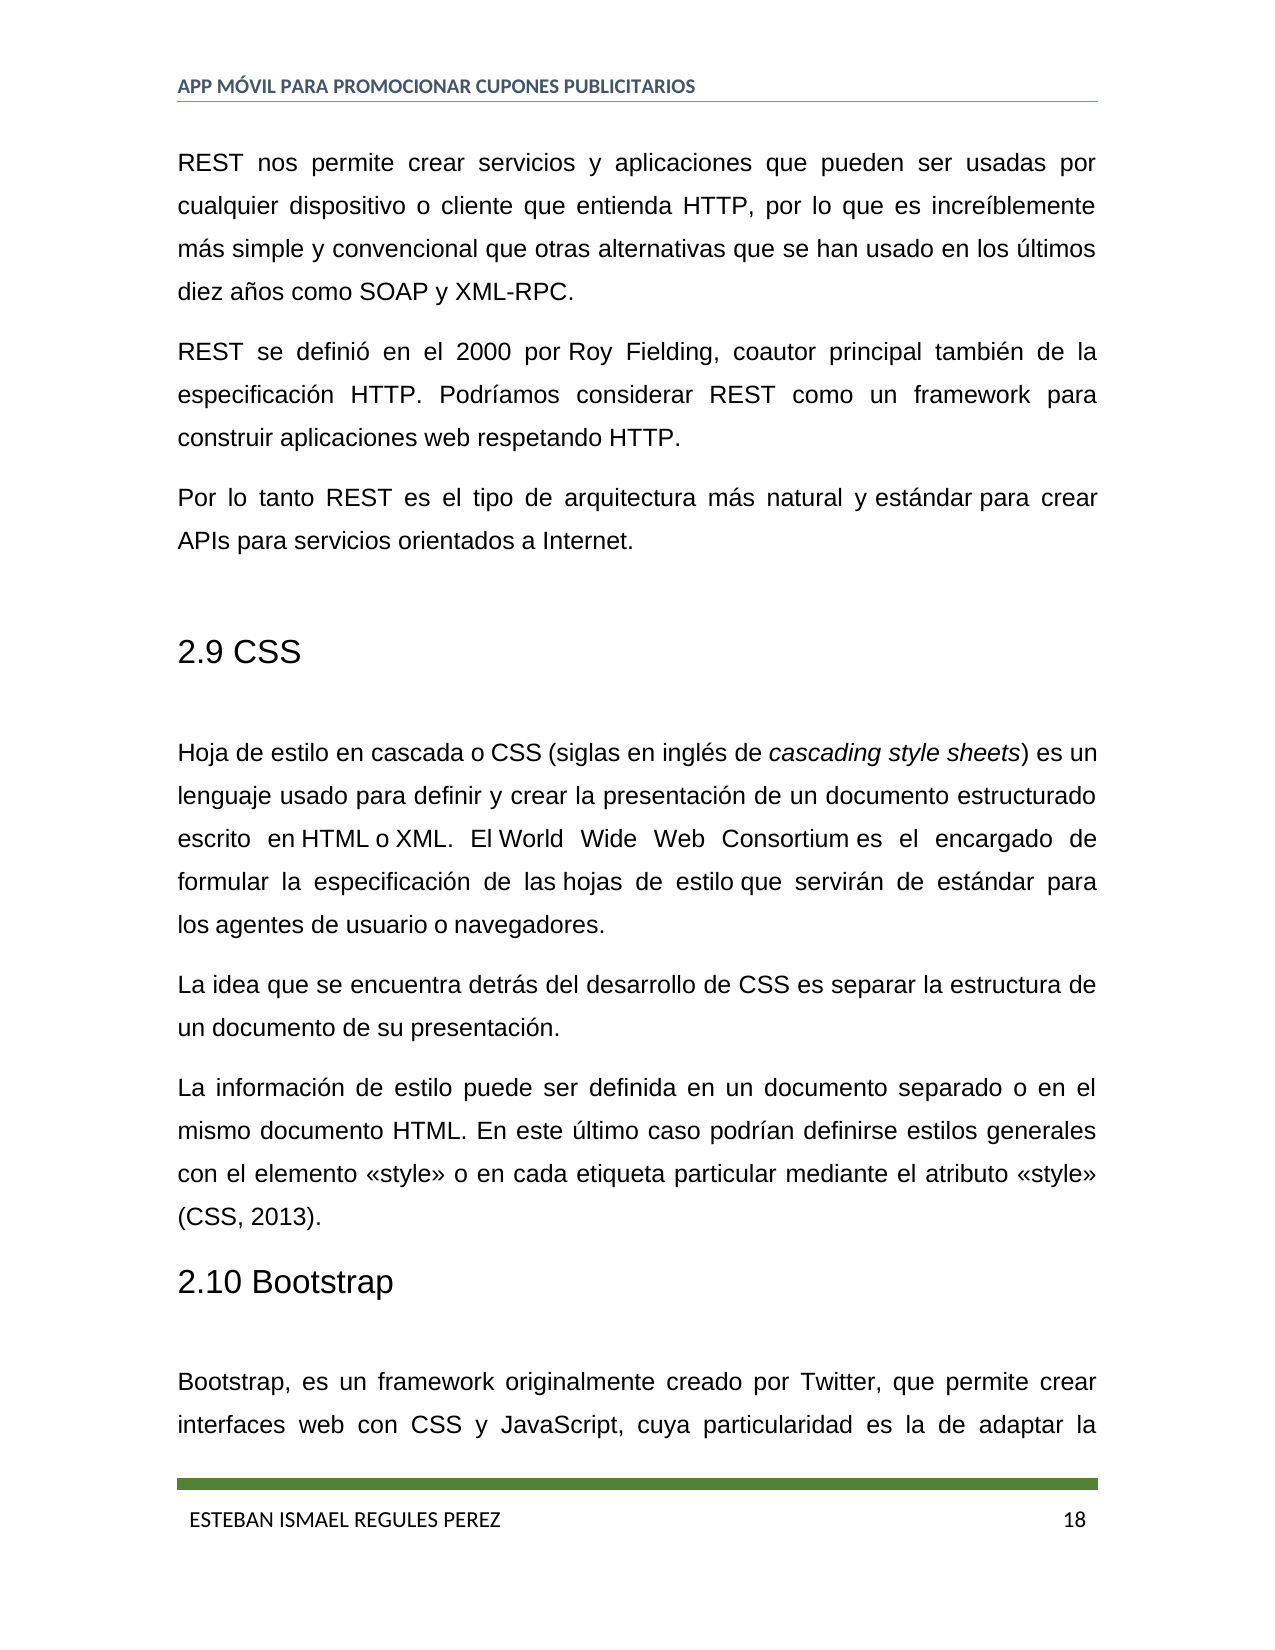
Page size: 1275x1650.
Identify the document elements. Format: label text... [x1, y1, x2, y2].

text Por lo tanto REST es el tipo de arquitectura más natural y estándar para crear APIs para servicios orientados a Internet. [177, 483, 1098, 555]
text REST se definió en el 2000 por Roy Fielding, coautor principal también de la especificación HTTP. Podríamos considerar REST como un framework para construir aplicaciones web respetando HTTP. [177, 337, 1098, 452]
text Hoja de estilo en cascada o CSS (siglas en inglés de cascading style sheets) es un lenguaje usado para definir y crear la presentación de un documento estructurado escrito en HTML o XML. El World Wide Web Consortium es el encargado de formular la especificación de las hojas de estilo que servirán de estándar para los agentes de usuario o navegadores. [177, 738, 1098, 939]
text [177, 1367, 1098, 1439]
subtitle 2.9 CSS [177, 633, 1098, 671]
text La información de estilo puede ser definida en un documento separado o en el mismo documento HTML. En este último caso podrían definirse estilos generales con el elemento «style» o en cada etiqueta particular mediante el atributo «style» . [177, 1073, 1098, 1231]
text La idea que se encuentra detrás del desarrollo de CSS es separar la estructura de un documento de su presentación. [177, 970, 1098, 1042]
subtitle 2.10 Bootstrap [177, 1262, 1098, 1300]
text REST nos permite crear servicios y aplicaciones que pueden ser usadas por cualquier dispositivo o cliente que entienda HTTP, por lo que es increíblemente más simple y convencional que otras alternativas que se han usado en los últimos diez años como SOAP y XML-RPC. [177, 148, 1098, 306]
